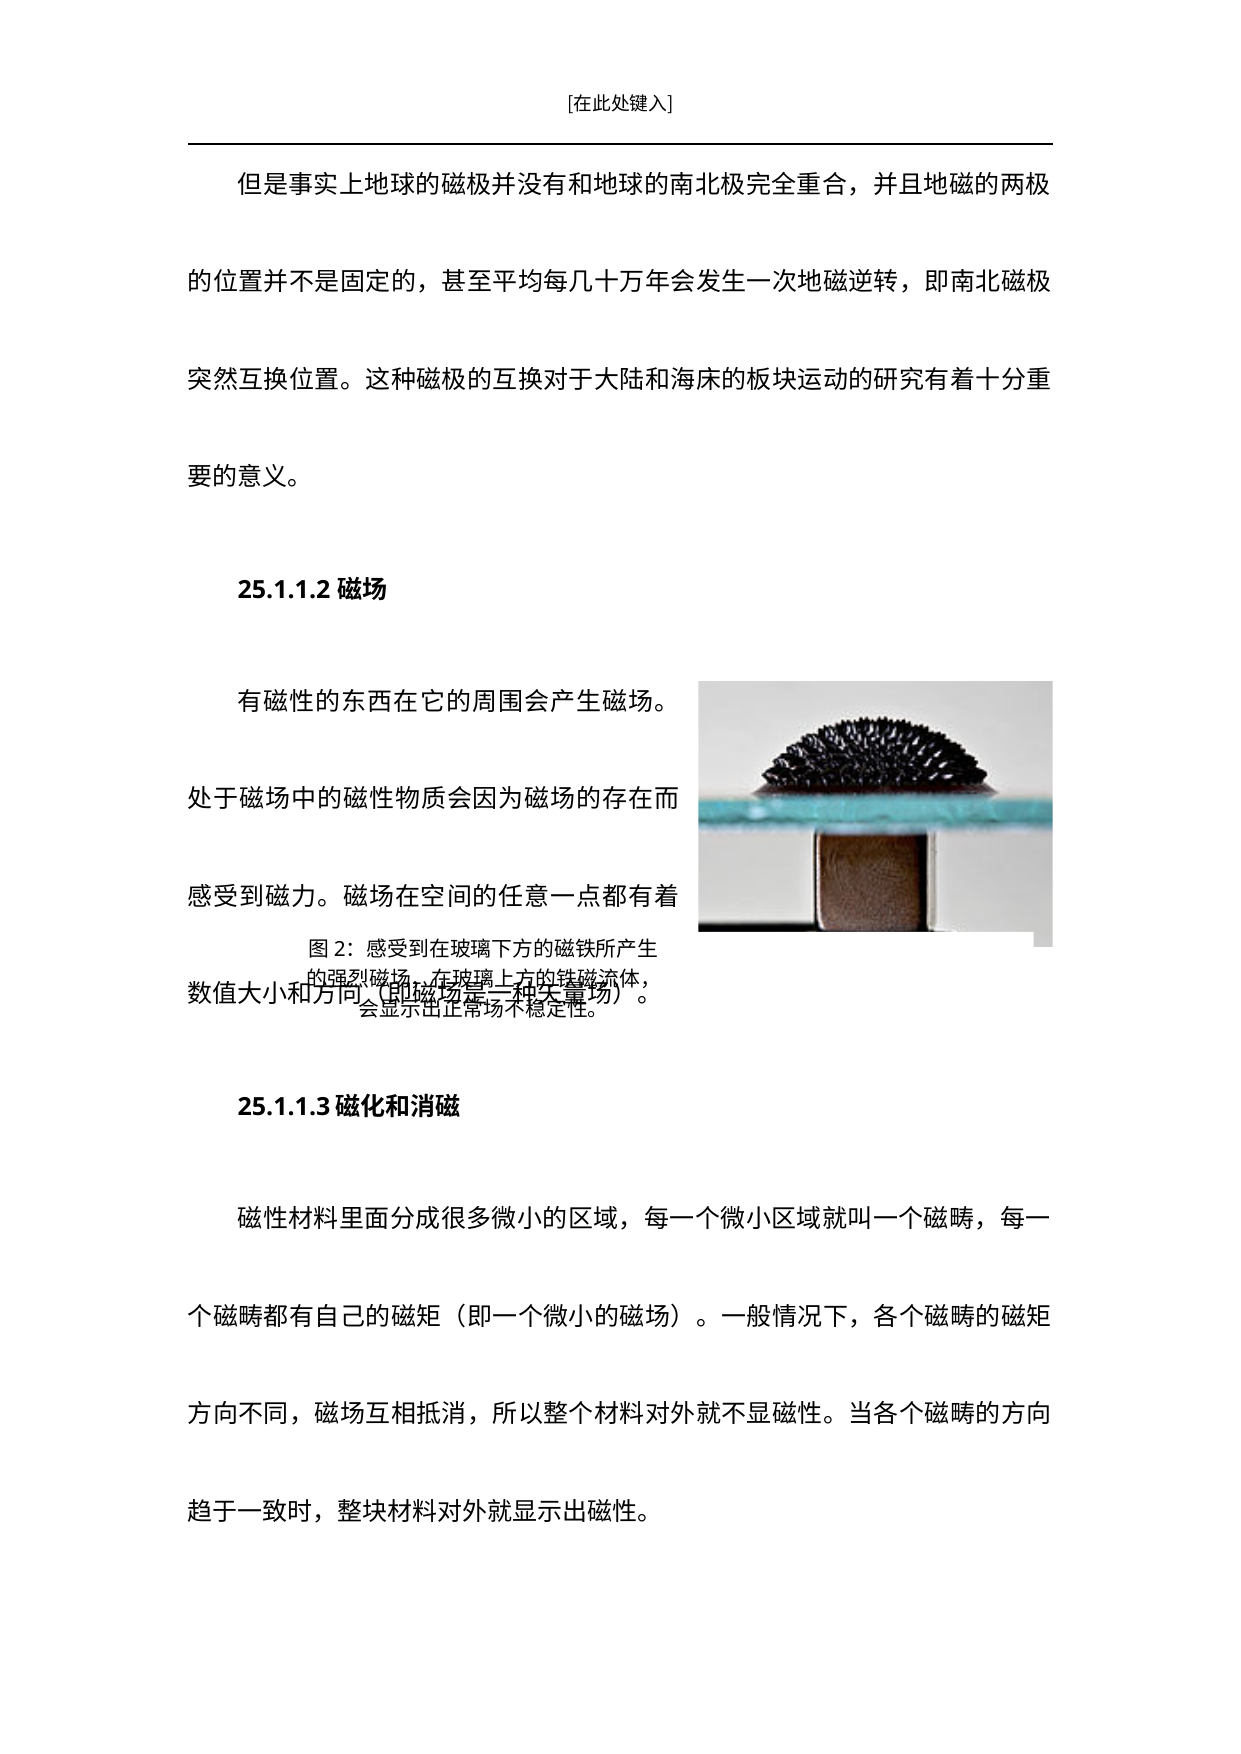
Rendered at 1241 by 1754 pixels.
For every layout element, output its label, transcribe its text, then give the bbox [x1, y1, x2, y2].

text 但是事实上地球的磁极并没有和地球的南北极完全重合，并且地磁的两极的位置并不是固定的，甚至平均每几十万年会发生一次地磁逆转，即南北磁极突然互换位置。这种磁极的互换对于大陆和海床的板块运动的研究有着十分重要的意义。 [187, 150, 1053, 507]
text 25.1.1.2 磁场 [187, 555, 1053, 620]
text 25.1.1.3磁化和消磁 [187, 1072, 1053, 1137]
picture [698, 681, 1053, 947]
text 磁性材料里面分成很多微小的区域，每一个微小区域就叫一个磁畴，每一个磁畴都有自己的磁矩（即一个微小的磁场）。一般情况下，各个磁畴的磁矩方向不同，磁场互相抵消，所以整个材料对外就不显磁性。当各个磁畴的方向趋于一致时，整块材料对外就显示出磁性。 [187, 1184, 1053, 1542]
